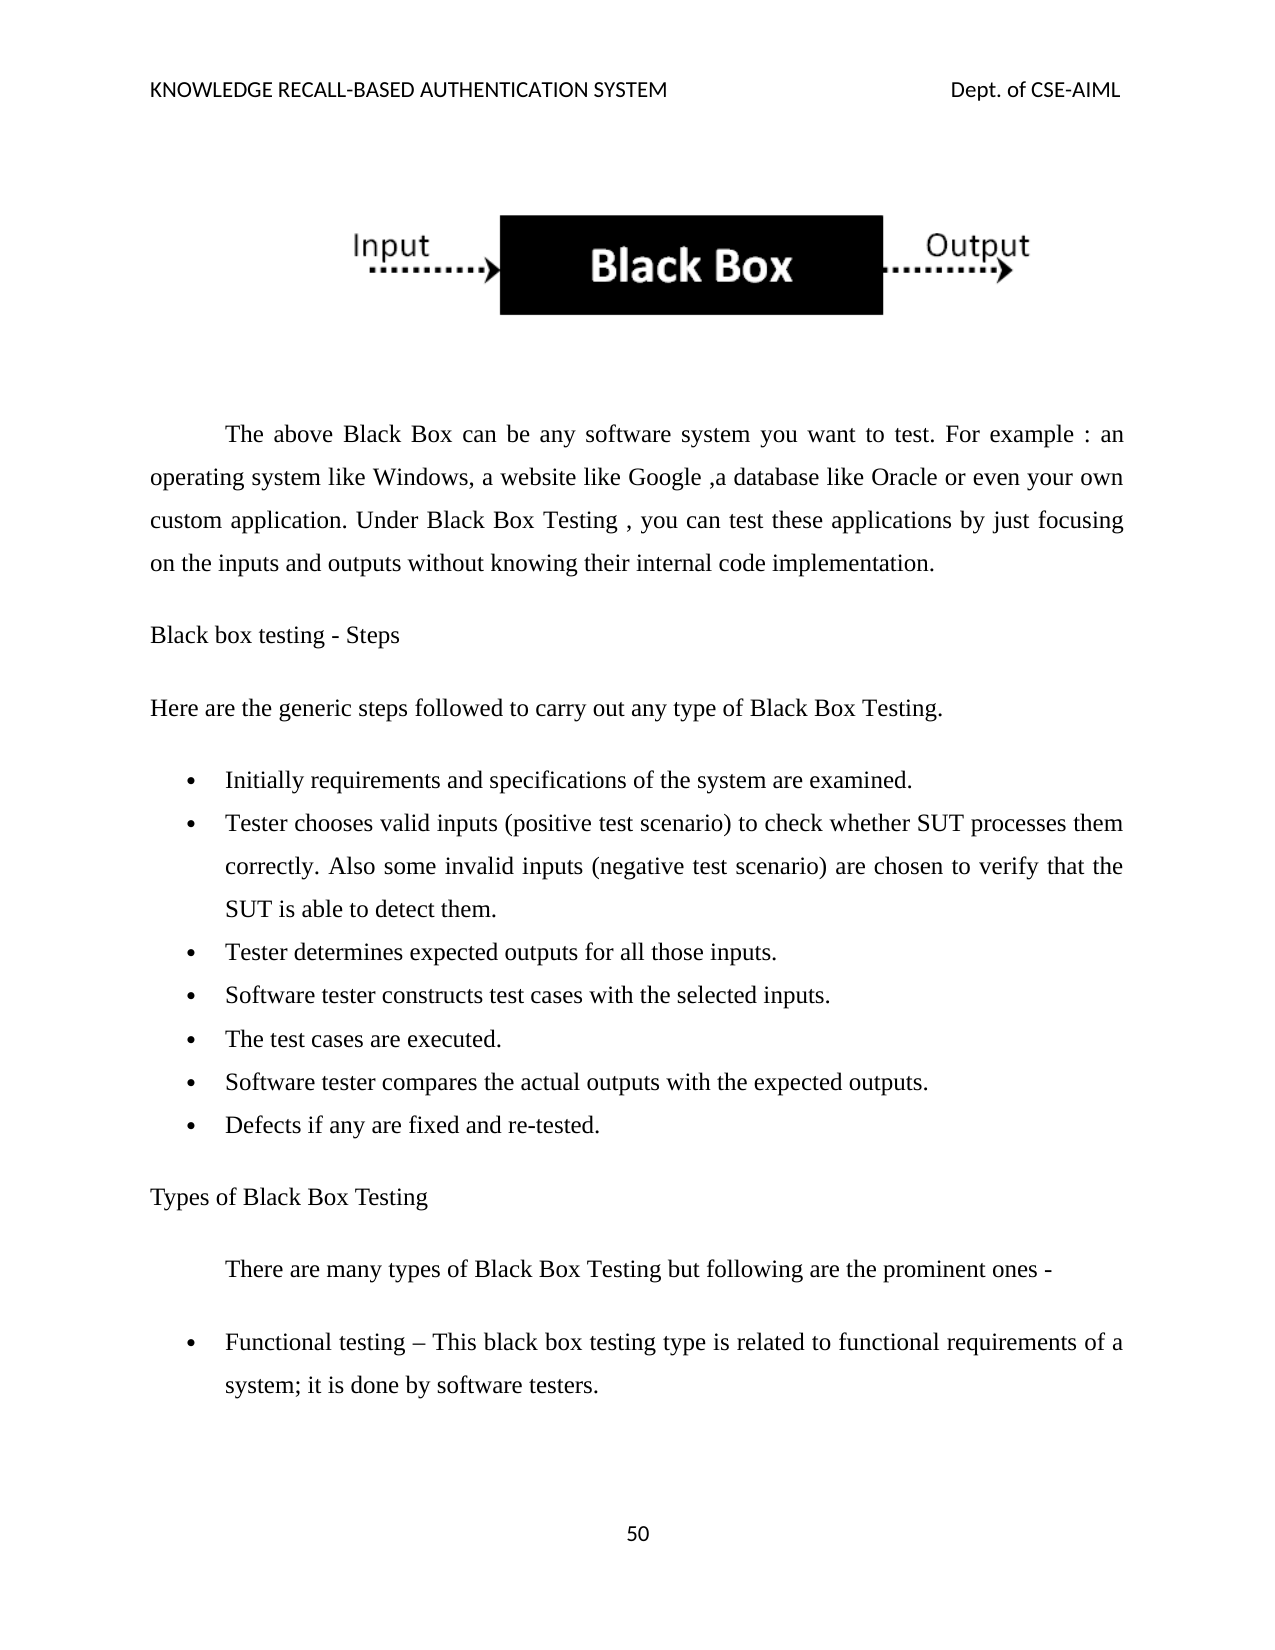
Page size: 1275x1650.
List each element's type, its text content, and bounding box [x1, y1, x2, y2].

text Here are the generic steps followed to carry out any type of Black Box Testing. [150, 693, 1125, 721]
list Software tester compares the actual outputs with the expected outputs. [187, 1067, 1125, 1096]
list Tester determines expected outputs for all those inputs. [187, 937, 1125, 966]
text Black box testing - Steps [150, 620, 1125, 649]
list The test cases are executed. [187, 1024, 1125, 1052]
list Tester chooses valid inputs (positive test scenario) to check whether SUT processes them correctly. Also some invalid inputs (negative test scenario) are chosen to verify that the SUT is able to detect them. [187, 808, 1125, 923]
list Initially requirements and specifications of the system are examined. [187, 765, 1125, 794]
picture [306, 150, 1057, 370]
text The above Black Box can be any software system you want to test. For example : an operating system like Windows, a website like Google ,a database like Oracle or even your own custom application. Under Black Box Testing , you can test these applications by just focusing on the inputs and outputs without knowing their internal code implementation. [150, 419, 1125, 577]
text Types of Black Box Testing [150, 1182, 1125, 1211]
list Functional testing – This black box testing type is related to functional requirements of a system; it is done by software testers. [187, 1327, 1125, 1399]
list Software tester constructs test cases with the selected inputs. [187, 981, 1125, 1009]
text There are many types of Black Box Testing but following are the prominent ones - [150, 1254, 1125, 1283]
list Defects if any are fixed and re-tested. [187, 1110, 1125, 1139]
